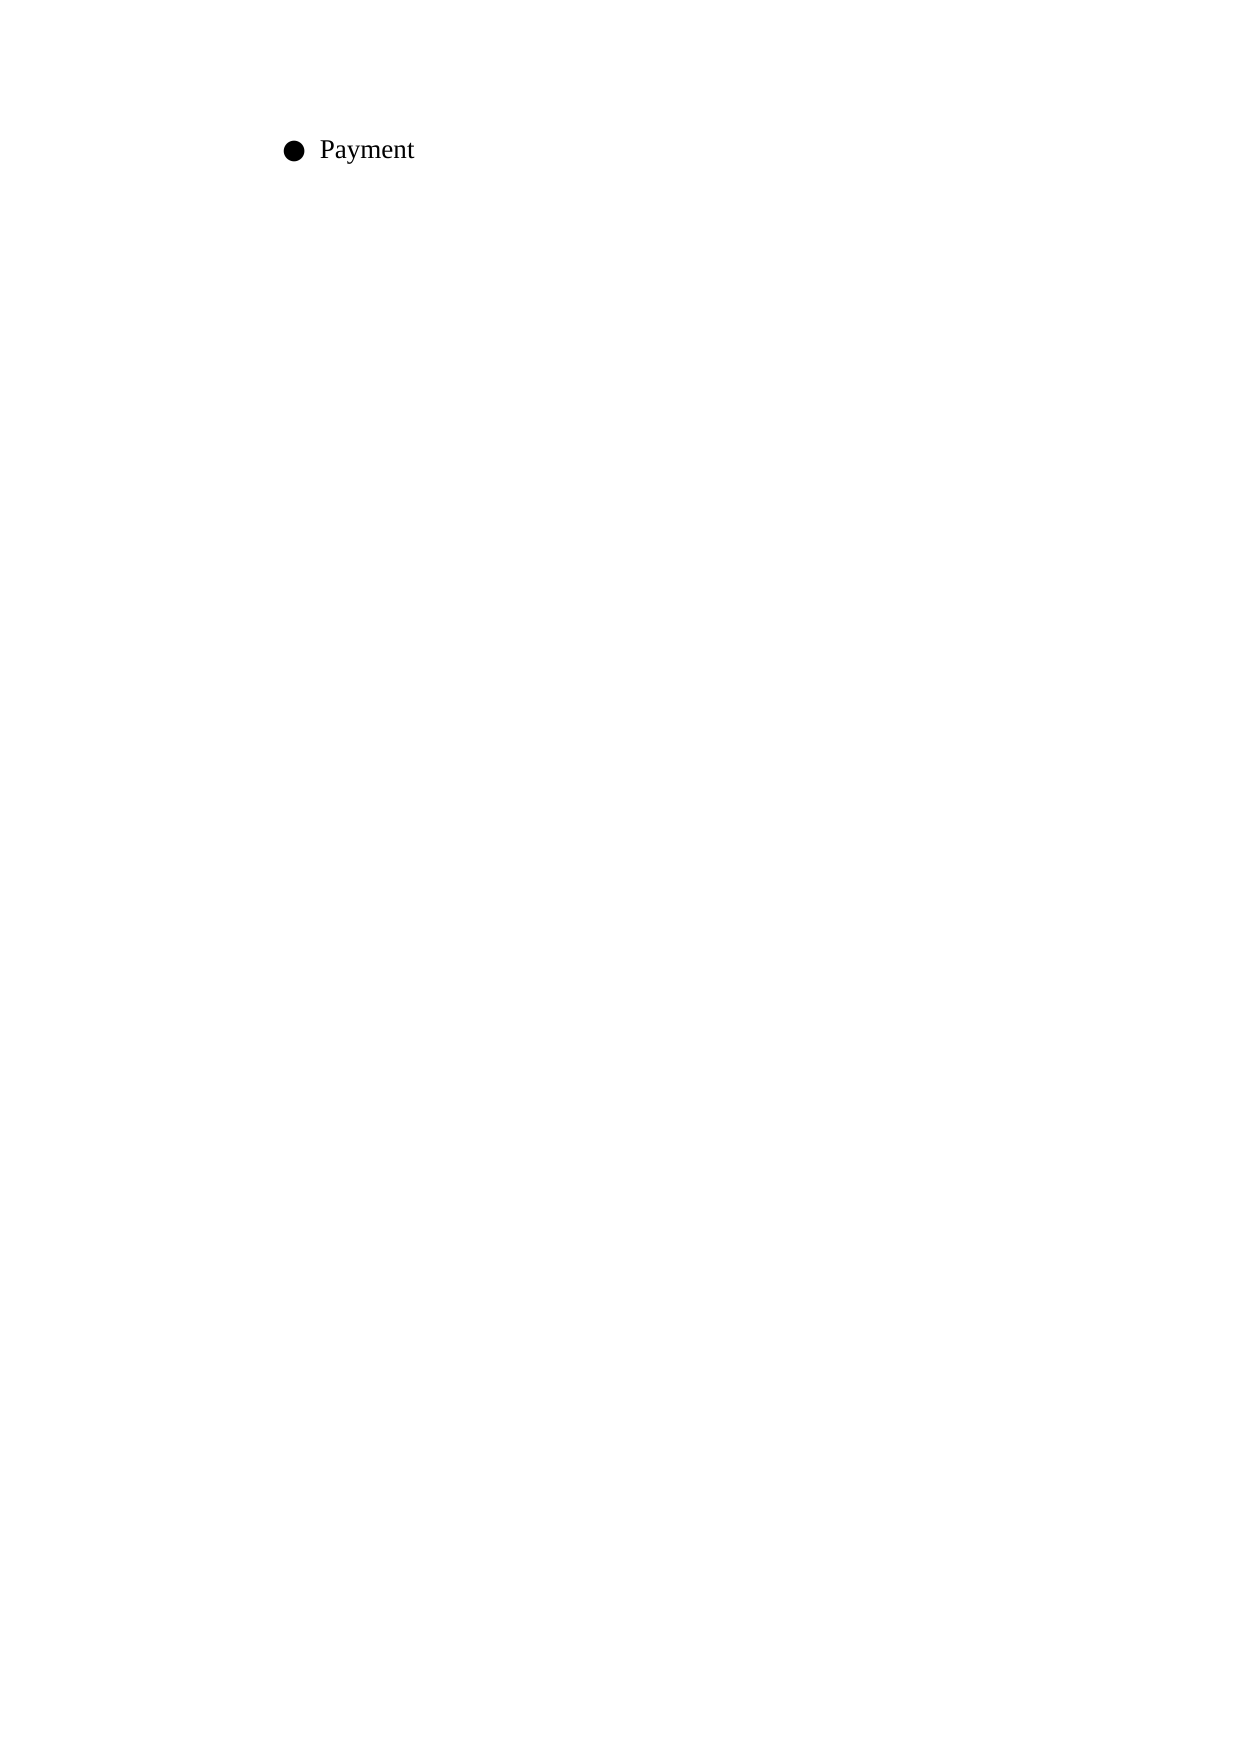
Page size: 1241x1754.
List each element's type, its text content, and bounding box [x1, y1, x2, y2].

list Payment [282, 118, 1093, 174]
